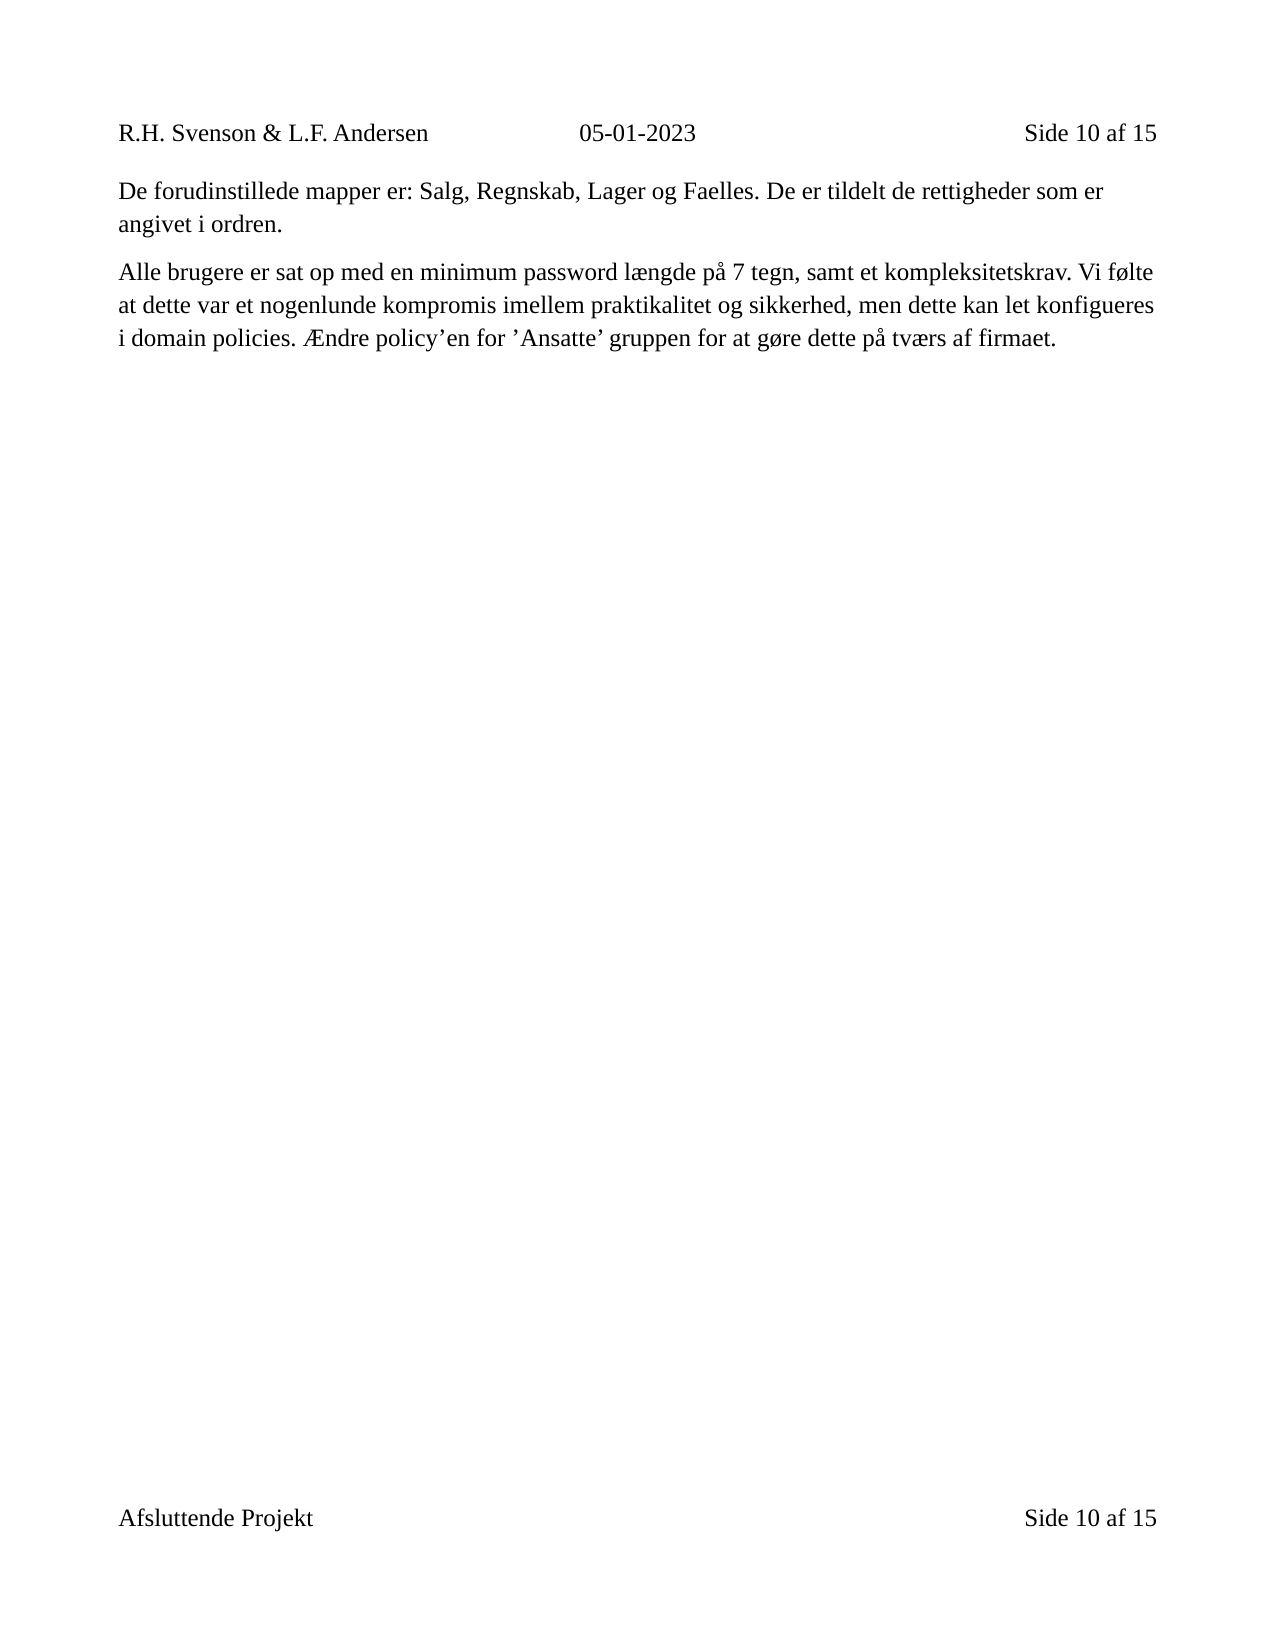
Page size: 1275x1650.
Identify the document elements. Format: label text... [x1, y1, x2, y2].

text De forudinstillede mapper er: Salg, Regnskab, Lager og Faelles. De er tildelt de rettigheder som er angivet i ordren. [118, 176, 1157, 238]
text Alle brugere er sat op med en minimum password længde på 7 tegn, samt et kompleksitetskrav. Vi følte at dette var et nogenlunde kompromis imellem praktikalitet og sikkerhed, men dette kan let konfigueres i domain policies. Ændre policy’en for ’Ansatte’ gruppen for at gøre dette på tværs af firmaet. [118, 257, 1157, 352]
